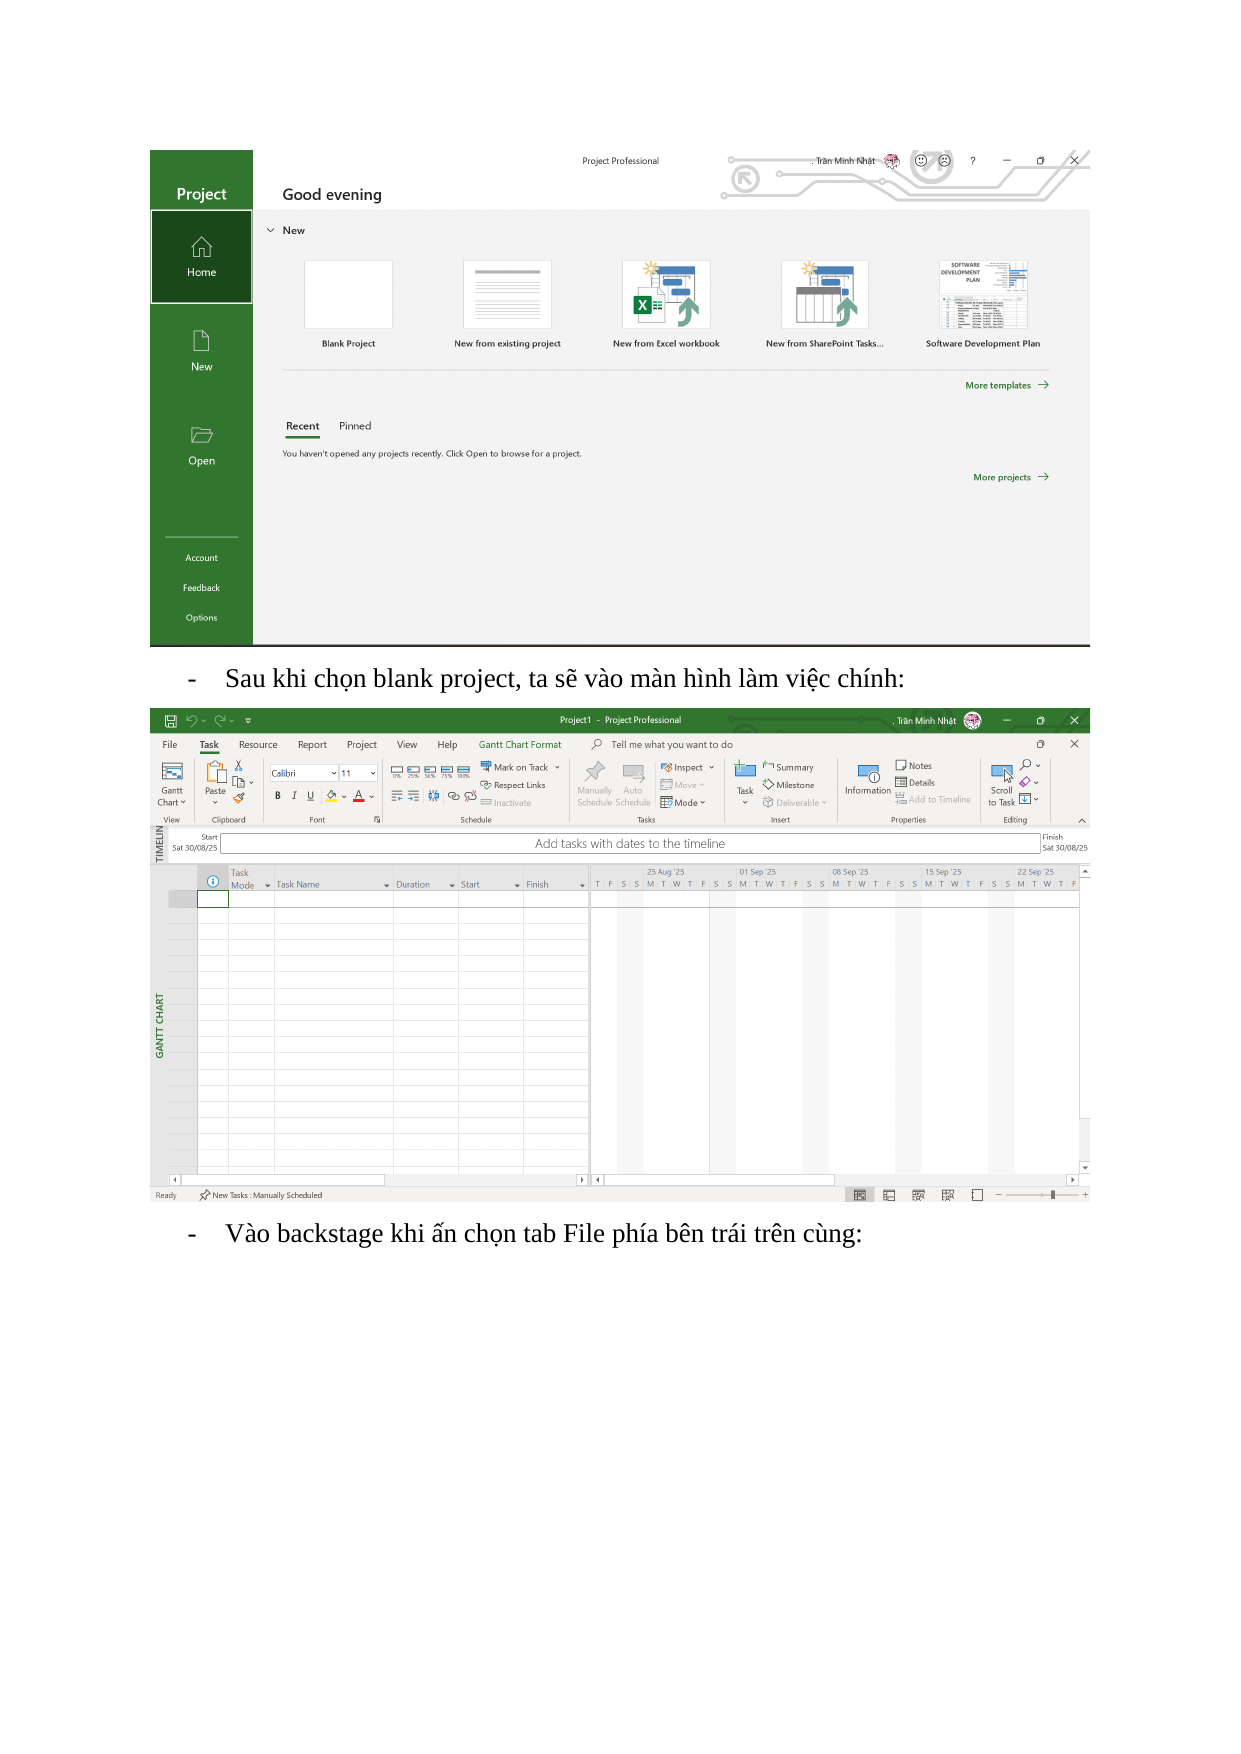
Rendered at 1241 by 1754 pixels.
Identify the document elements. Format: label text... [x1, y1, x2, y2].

picture [150, 708, 1091, 1202]
list Vào backstage khi ấn chọn tab File phía bên trái trên cùng: [187, 1217, 1090, 1248]
list Sau khi chọn blank project, ta sẽ vào màn hình làm việc chính: [187, 662, 1090, 693]
picture [150, 150, 1091, 647]
